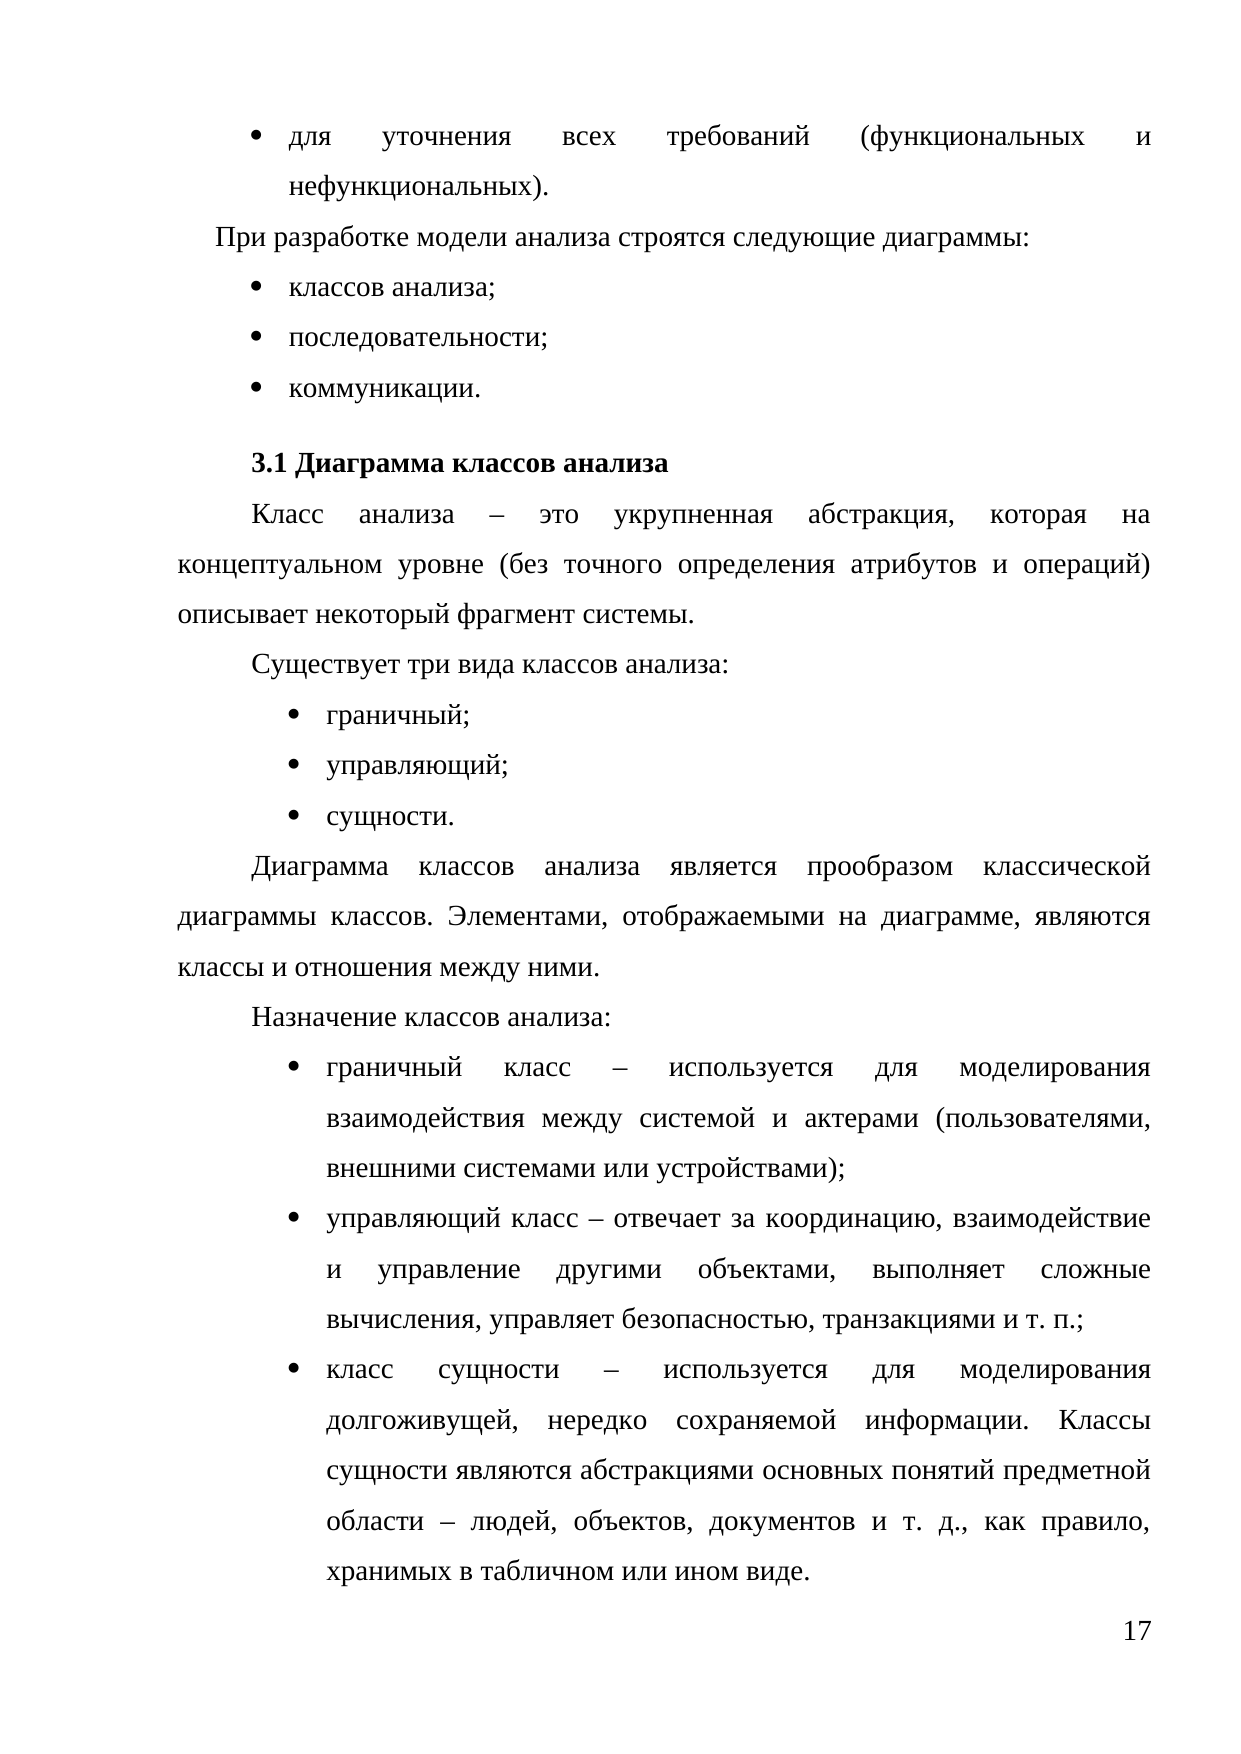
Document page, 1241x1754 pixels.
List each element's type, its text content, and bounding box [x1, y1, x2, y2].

list управляющий класс – отвечает за координацию, взаимодействие и управление другими объектами, выполняет сложные вычисления, управляет безопасностью, транзакциями и т. п.; [288, 1201, 1152, 1335]
text Назначение классов анализа: [177, 999, 1152, 1033]
list граничный; [288, 697, 1152, 731]
text Класс анализа – это укрупненная абстракция, которая на концептуальном уровне (без точного определения атрибутов и операций) описывает некоторый фрагмент системы. [177, 496, 1152, 630]
list последовательности; [251, 319, 1152, 353]
text Диаграмма классов анализа является прообразом классической диаграммы классов. Элементами, отображаемыми на диаграмме, являются классы и отношения между ними. [177, 848, 1152, 982]
list коммуникации. [251, 370, 1152, 404]
list класс сущности – используется для моделирования долгоживущей, нередко сохраняемой информации. Классы сущности являются абстракциями основных понятий предметной области – людей, объектов, документов и т. д., как правило, хранимых в табличном или ином виде. [288, 1352, 1152, 1586]
list сущности. [288, 798, 1152, 831]
text Существует три вида классов анализа: [177, 647, 1152, 680]
subtitle 3.1 Диаграмма классов анализа [177, 445, 1152, 479]
list классов анализа; [251, 269, 1152, 303]
list для уточнения всех требований (функциональных и нефункциональных). [251, 118, 1152, 202]
list управляющий; [288, 747, 1152, 781]
text При разработке модели анализа строятся следующие диаграммы: [177, 219, 1152, 252]
list граничный класс – используется для моделирования взаимодействия между системой и актерами (пользователями, внешними системами или устройствами); [288, 1049, 1152, 1184]
